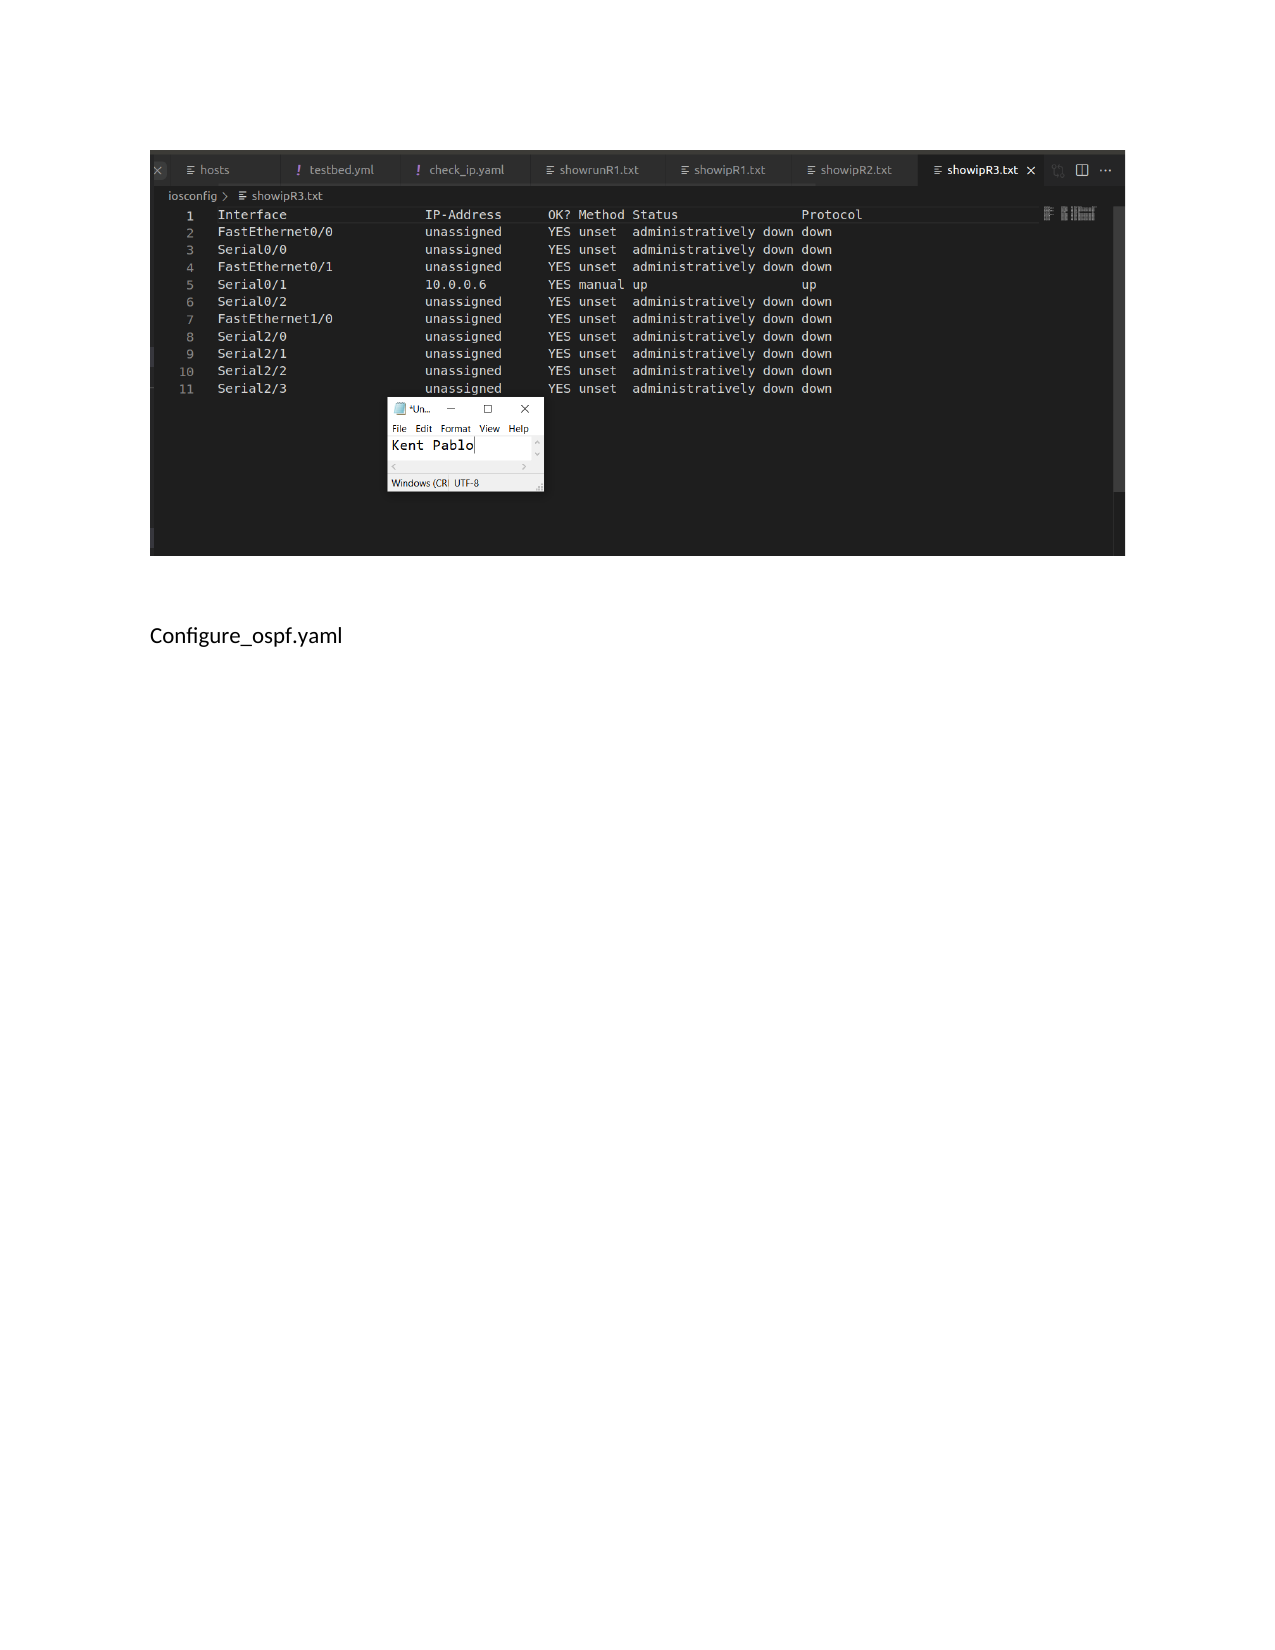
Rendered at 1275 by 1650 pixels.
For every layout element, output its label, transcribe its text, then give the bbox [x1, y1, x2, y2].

picture [150, 150, 1125, 556]
text Configure_ospf.yaml [150, 622, 1125, 650]
